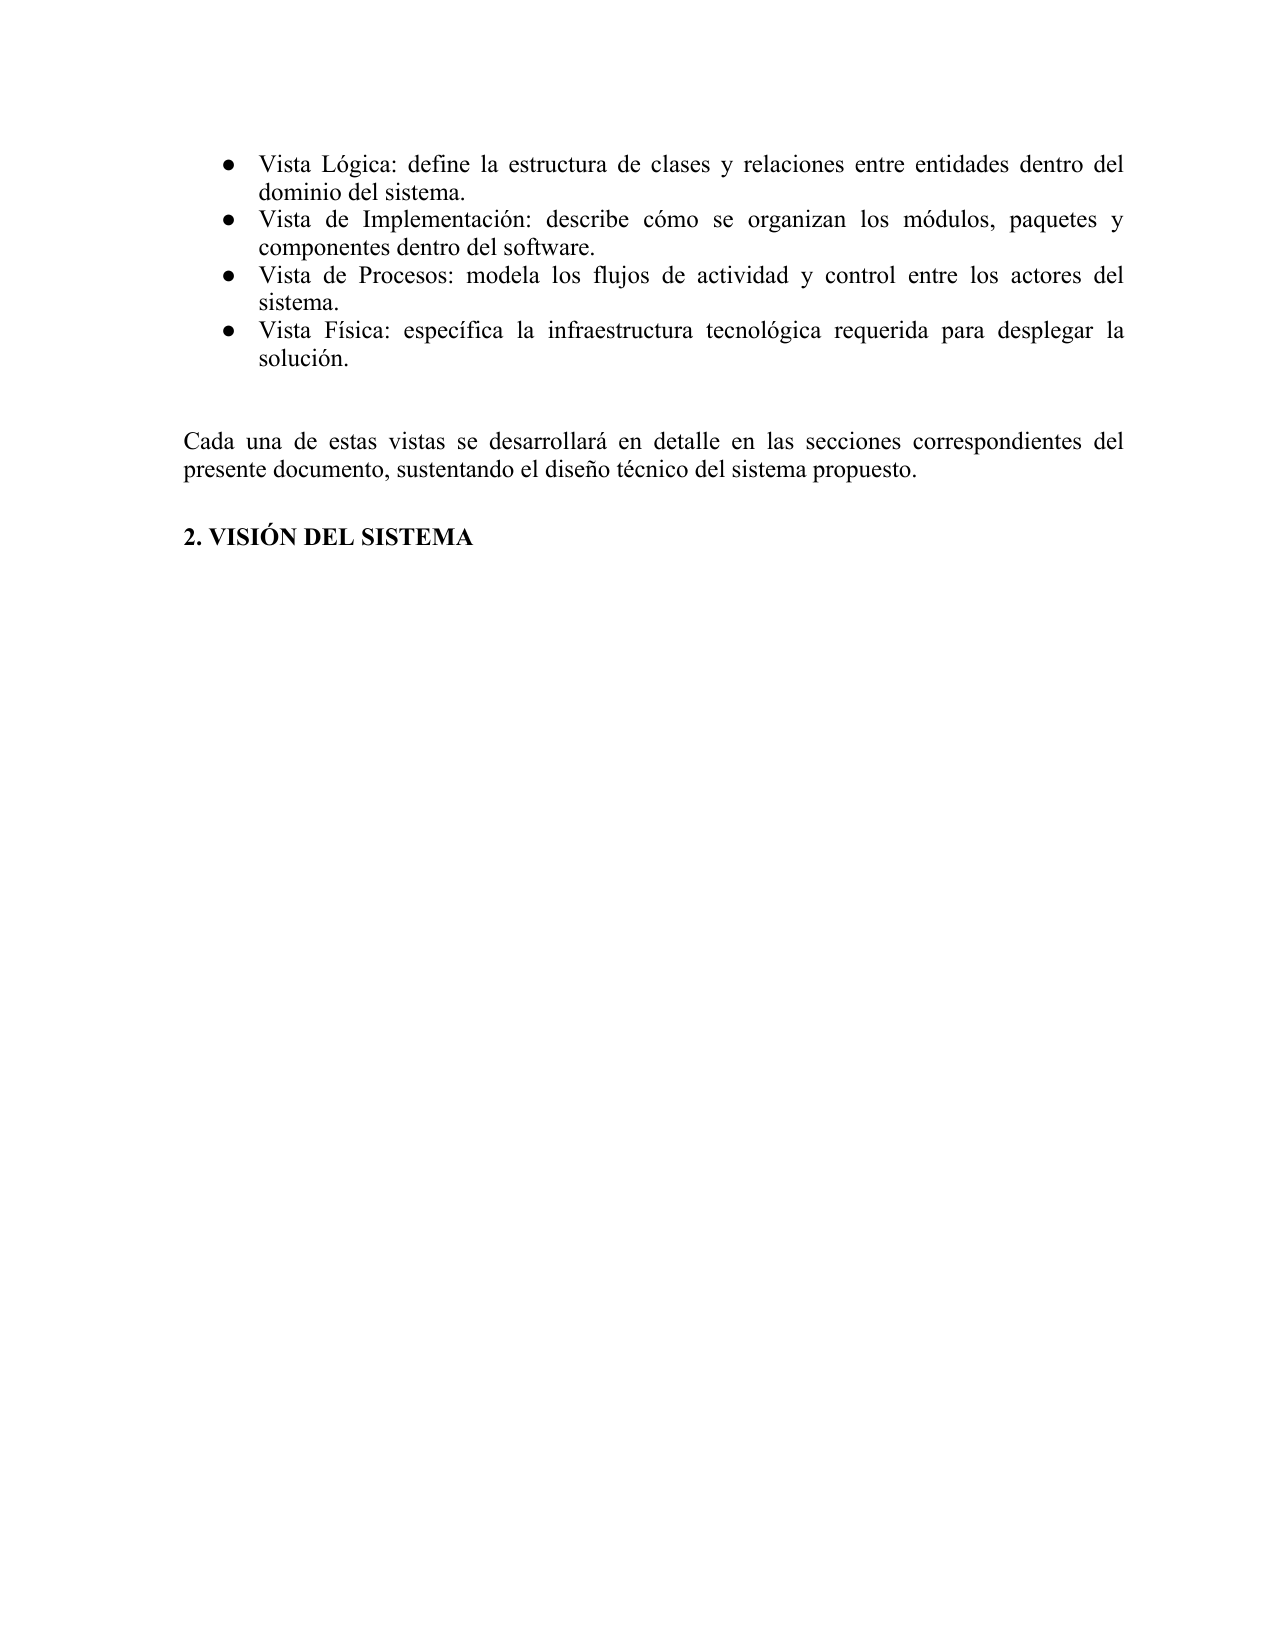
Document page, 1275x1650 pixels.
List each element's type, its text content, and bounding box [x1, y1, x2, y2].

text Cada una de estas vistas se desarrollará en detalle en las secciones correspondientes del presente documento, sustentando el diseño técnico del sistema propuesto. [183, 427, 1125, 482]
list Vista de Procesos: modela los flujos de actividad y control entre los actores del sistema. [221, 261, 1125, 316]
subtitle 2. VISIÓN DEL SISTEMA [183, 523, 1125, 550]
list Vista Lógica: define la estructura de clases y relaciones entre entidades dentro del dominio del sistema. [221, 150, 1125, 205]
list Vista Física: específica la infraestructura tecnológica requerida para desplegar la solución. [221, 316, 1125, 372]
list Vista de Implementación: describe cómo se organizan los módulos, paquetes y componentes dentro del software. [221, 205, 1125, 261]
